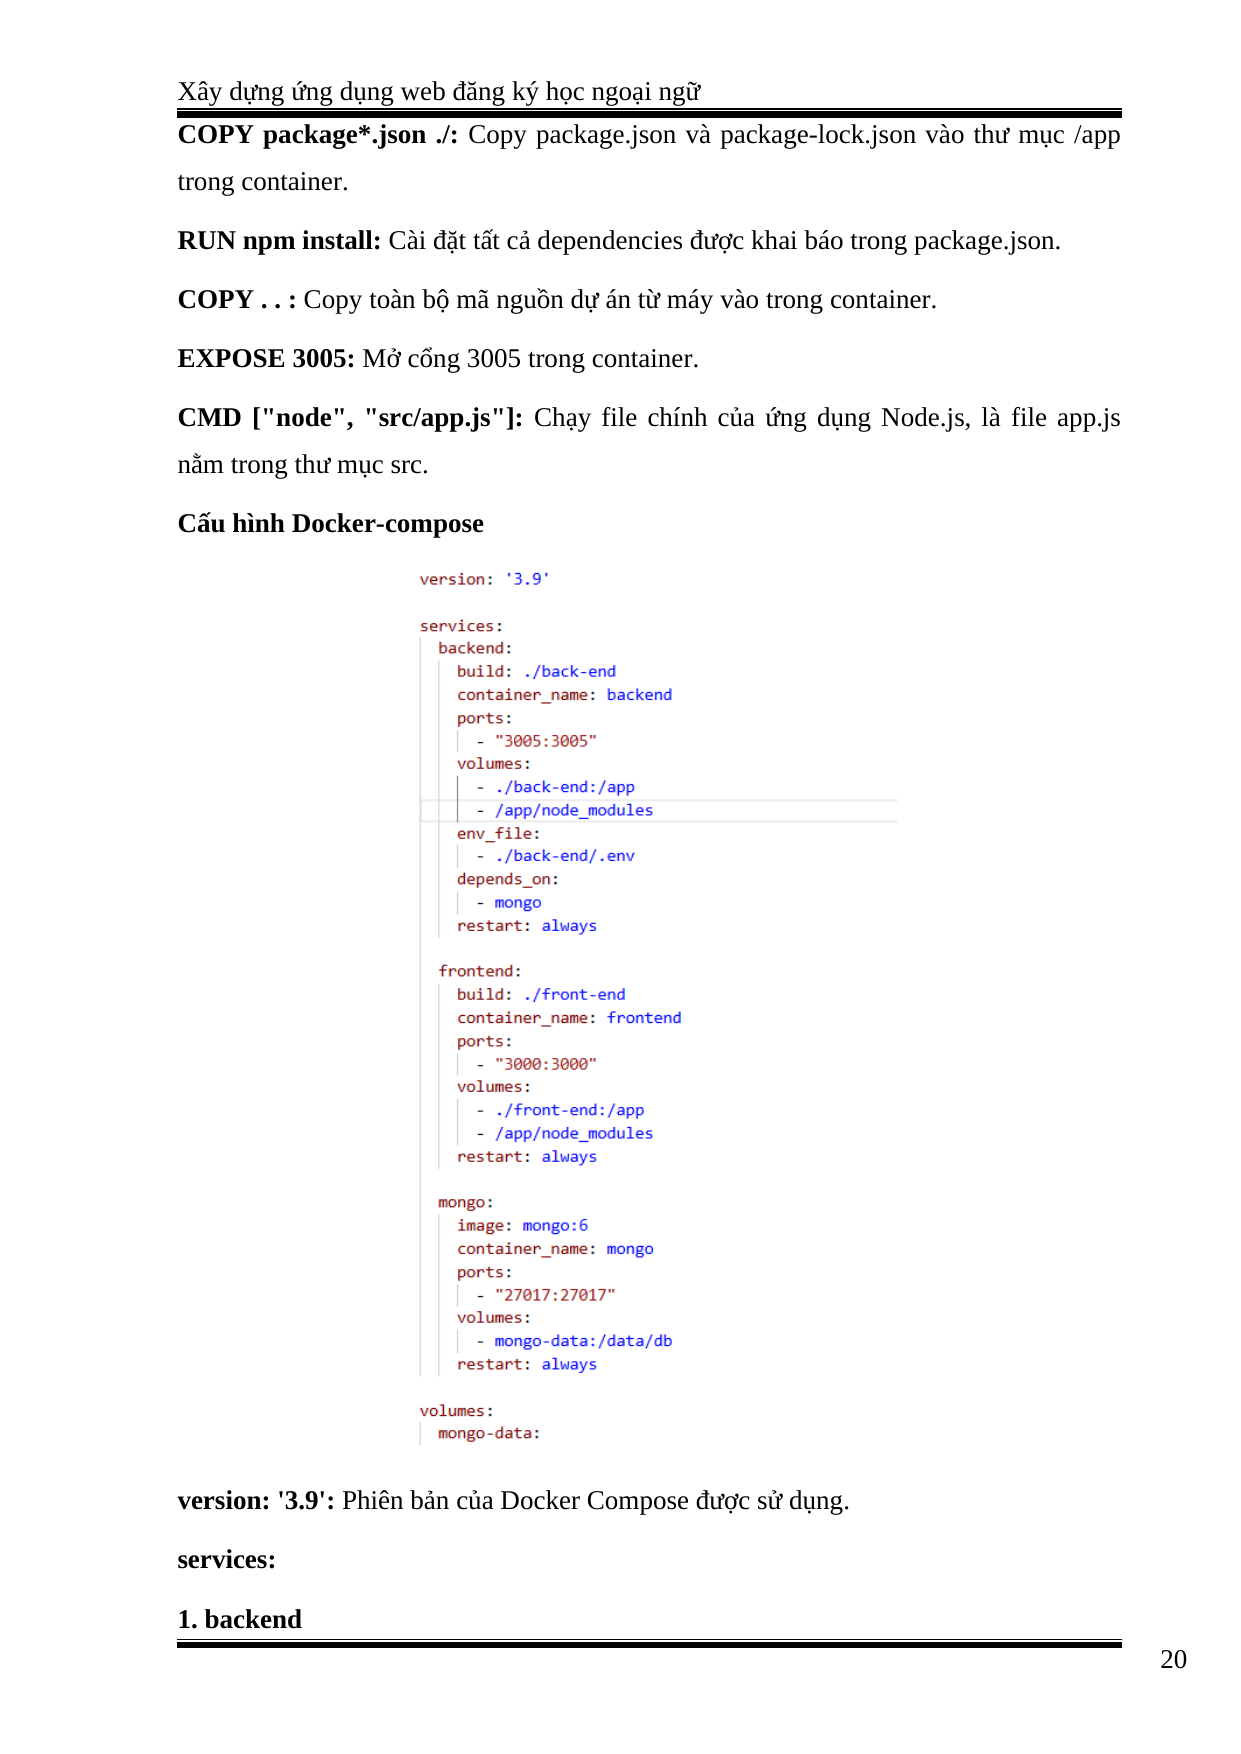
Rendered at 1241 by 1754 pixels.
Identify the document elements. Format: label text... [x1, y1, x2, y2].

text services: [177, 1544, 1122, 1575]
text EXPOSE 3005: Mở cổng 3005 trong container. [177, 342, 1122, 373]
text Cấu hình Docker-compose [177, 507, 1122, 538]
picture [401, 566, 898, 1457]
text RUN npm install: Cài đặt tất cả dependencies được khai báo trong package.json. [177, 224, 1122, 255]
text CMD ["node", "src/app.js"]: Chạy file chính của ứng dụng Node.js, là file app.js nằm trong thư mục src. [177, 401, 1122, 479]
text COPY package*.json ./: Copy package.json và package-lock.json vào thư mục /app trong container. [177, 118, 1122, 196]
text 1. backend [177, 1603, 1122, 1634]
text COPY . . : Copy toàn bộ mã nguồn dự án từ máy vào trong container. [177, 283, 1122, 314]
text version: '3.9': Phiên bản của Docker Compose được sử dụng. [177, 1484, 1122, 1516]
